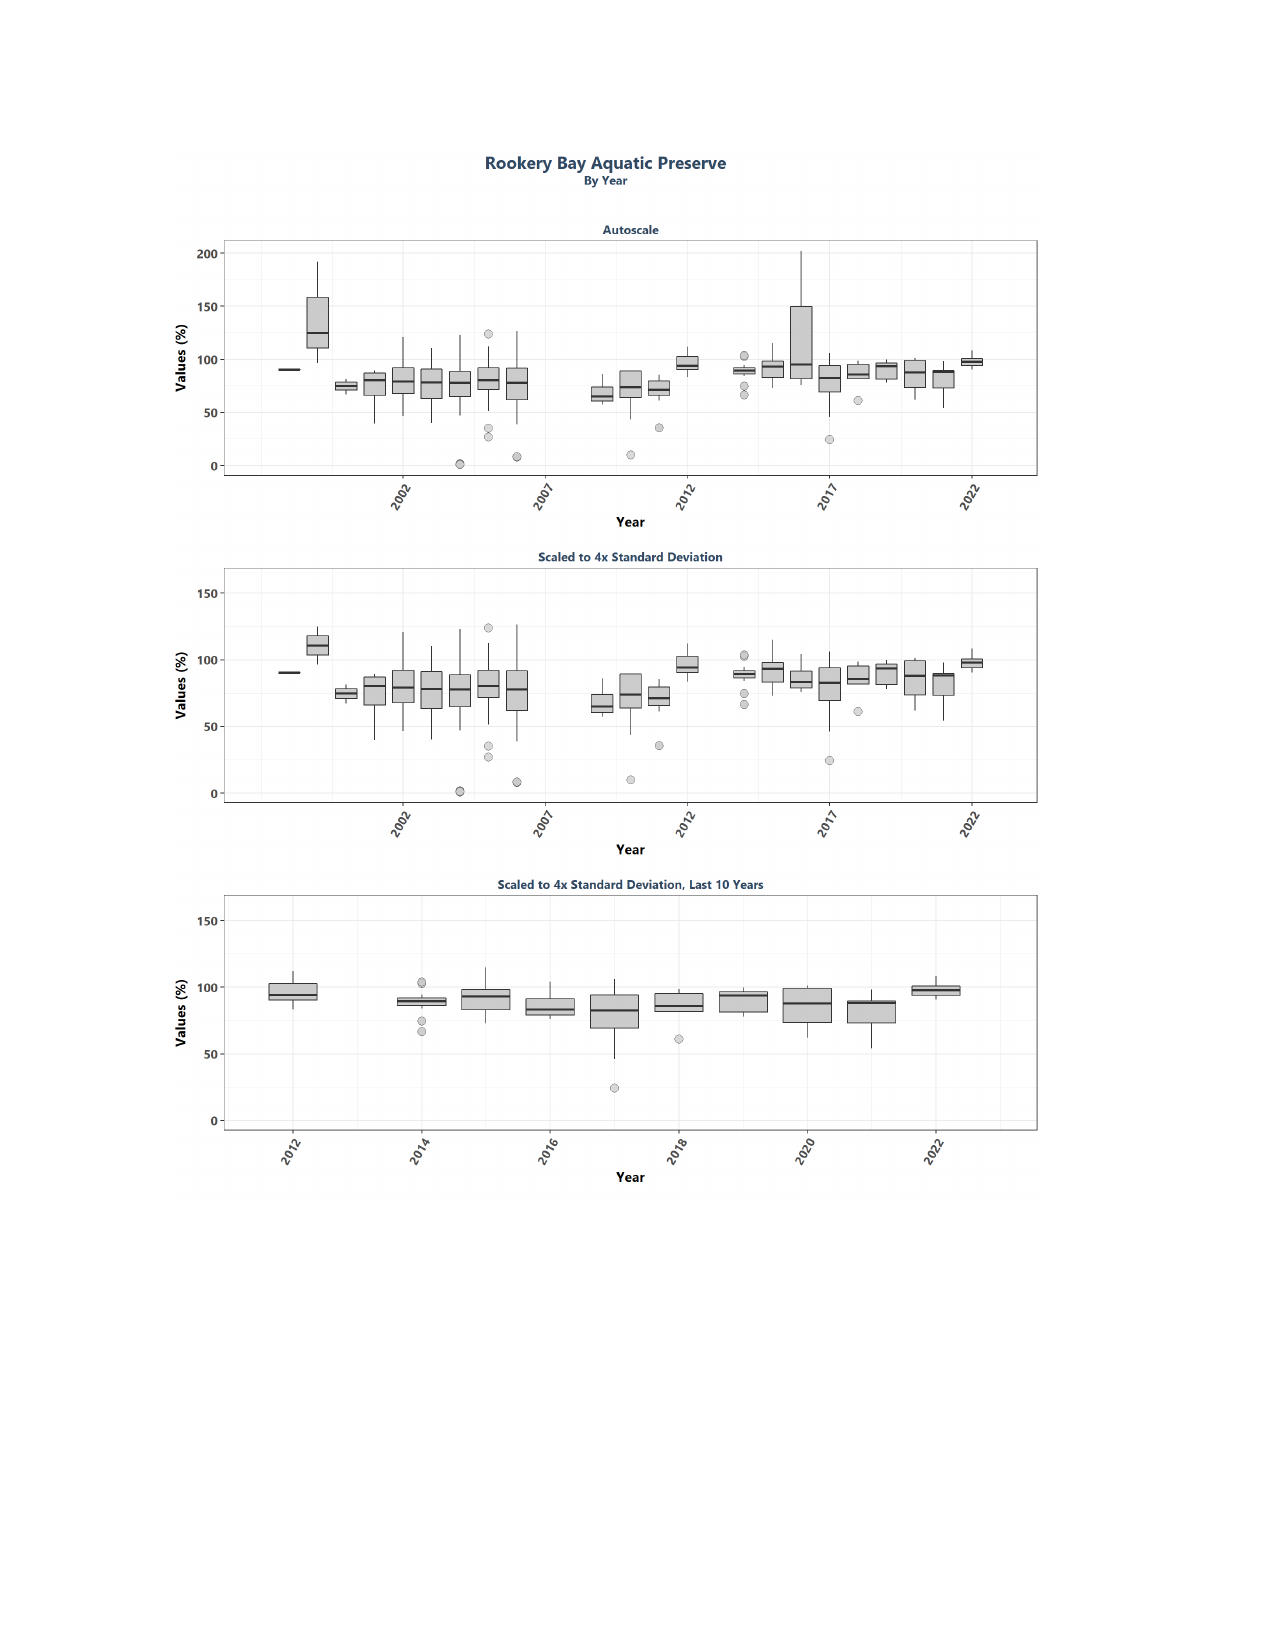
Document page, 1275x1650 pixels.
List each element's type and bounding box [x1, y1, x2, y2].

picture [168, 150, 1044, 1200]
